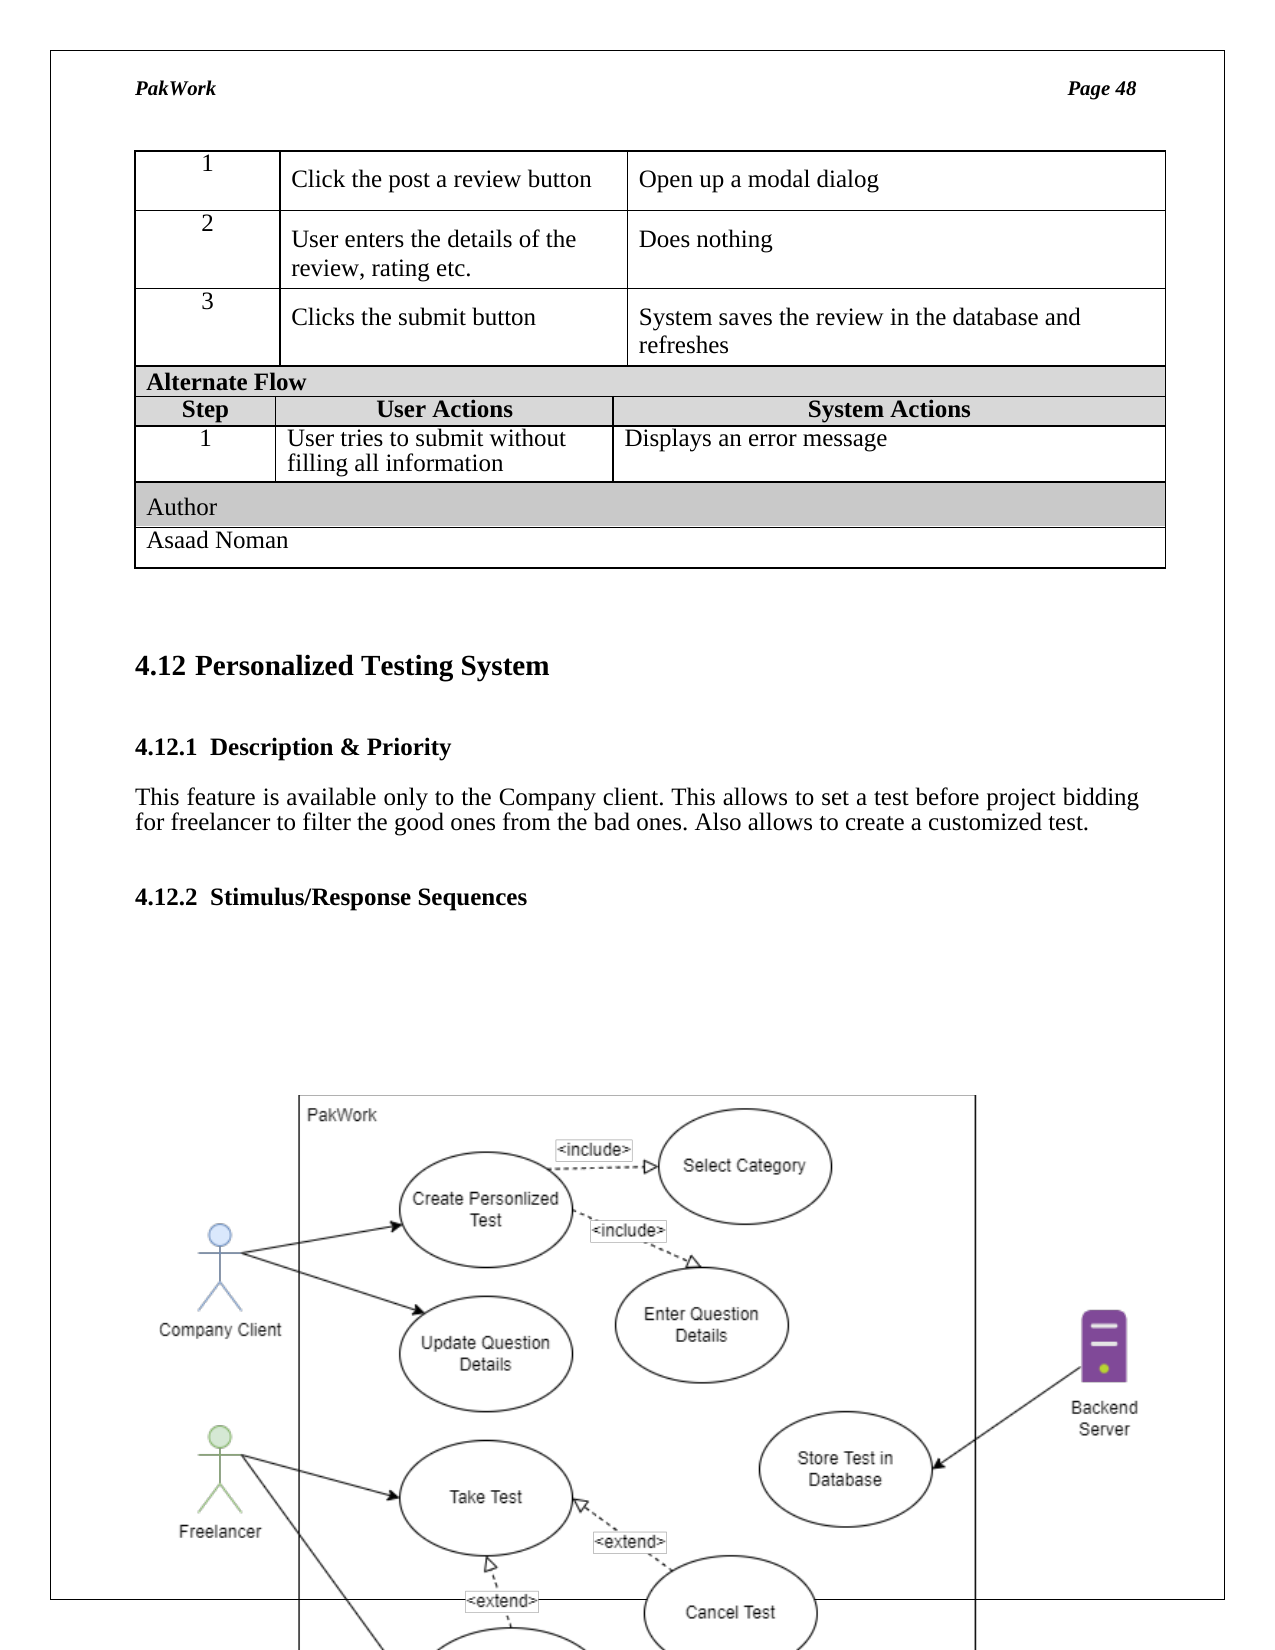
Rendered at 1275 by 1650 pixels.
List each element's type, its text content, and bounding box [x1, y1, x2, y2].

picture [159, 1095, 1149, 1650]
table_cell System Actions [614, 397, 1165, 425]
table_cell Asaad Noman [136, 528, 1165, 567]
table_cell 1 [136, 427, 275, 481]
table_cell Displays an error message [614, 427, 1165, 481]
table_cell 3 [136, 289, 279, 365]
table_cell Clicks the submit button [281, 289, 627, 365]
table_cell User Actions [276, 397, 612, 425]
text This feature is available only to the Company client. This allows to set a test before project bidding for freelancer to filter the good ones from the bad ones. Also allows to create a customized test. [135, 786, 1140, 836]
table_cell Open up a modal dialog [628, 152, 1165, 210]
subtitle Description & Priority [135, 736, 1140, 761]
subtitle Personalized Testing System [135, 648, 1140, 681]
table_cell Alternate Flow [136, 367, 1165, 396]
table_cell Does nothing [628, 211, 1165, 288]
subtitle Stimulus/Response Sequences [135, 886, 1140, 911]
table_cell Step [136, 397, 275, 425]
table_cell User enters the details of the review, rating etc. [281, 211, 627, 288]
table_cell System saves the review in the database and refreshes [628, 289, 1165, 365]
table_cell 1 [136, 152, 279, 210]
table_cell 2 [136, 211, 279, 288]
table_cell Click the post a review button [281, 152, 627, 210]
table_cell User tries to submit without filling all information [276, 427, 612, 481]
table_cell Author [136, 483, 1165, 526]
